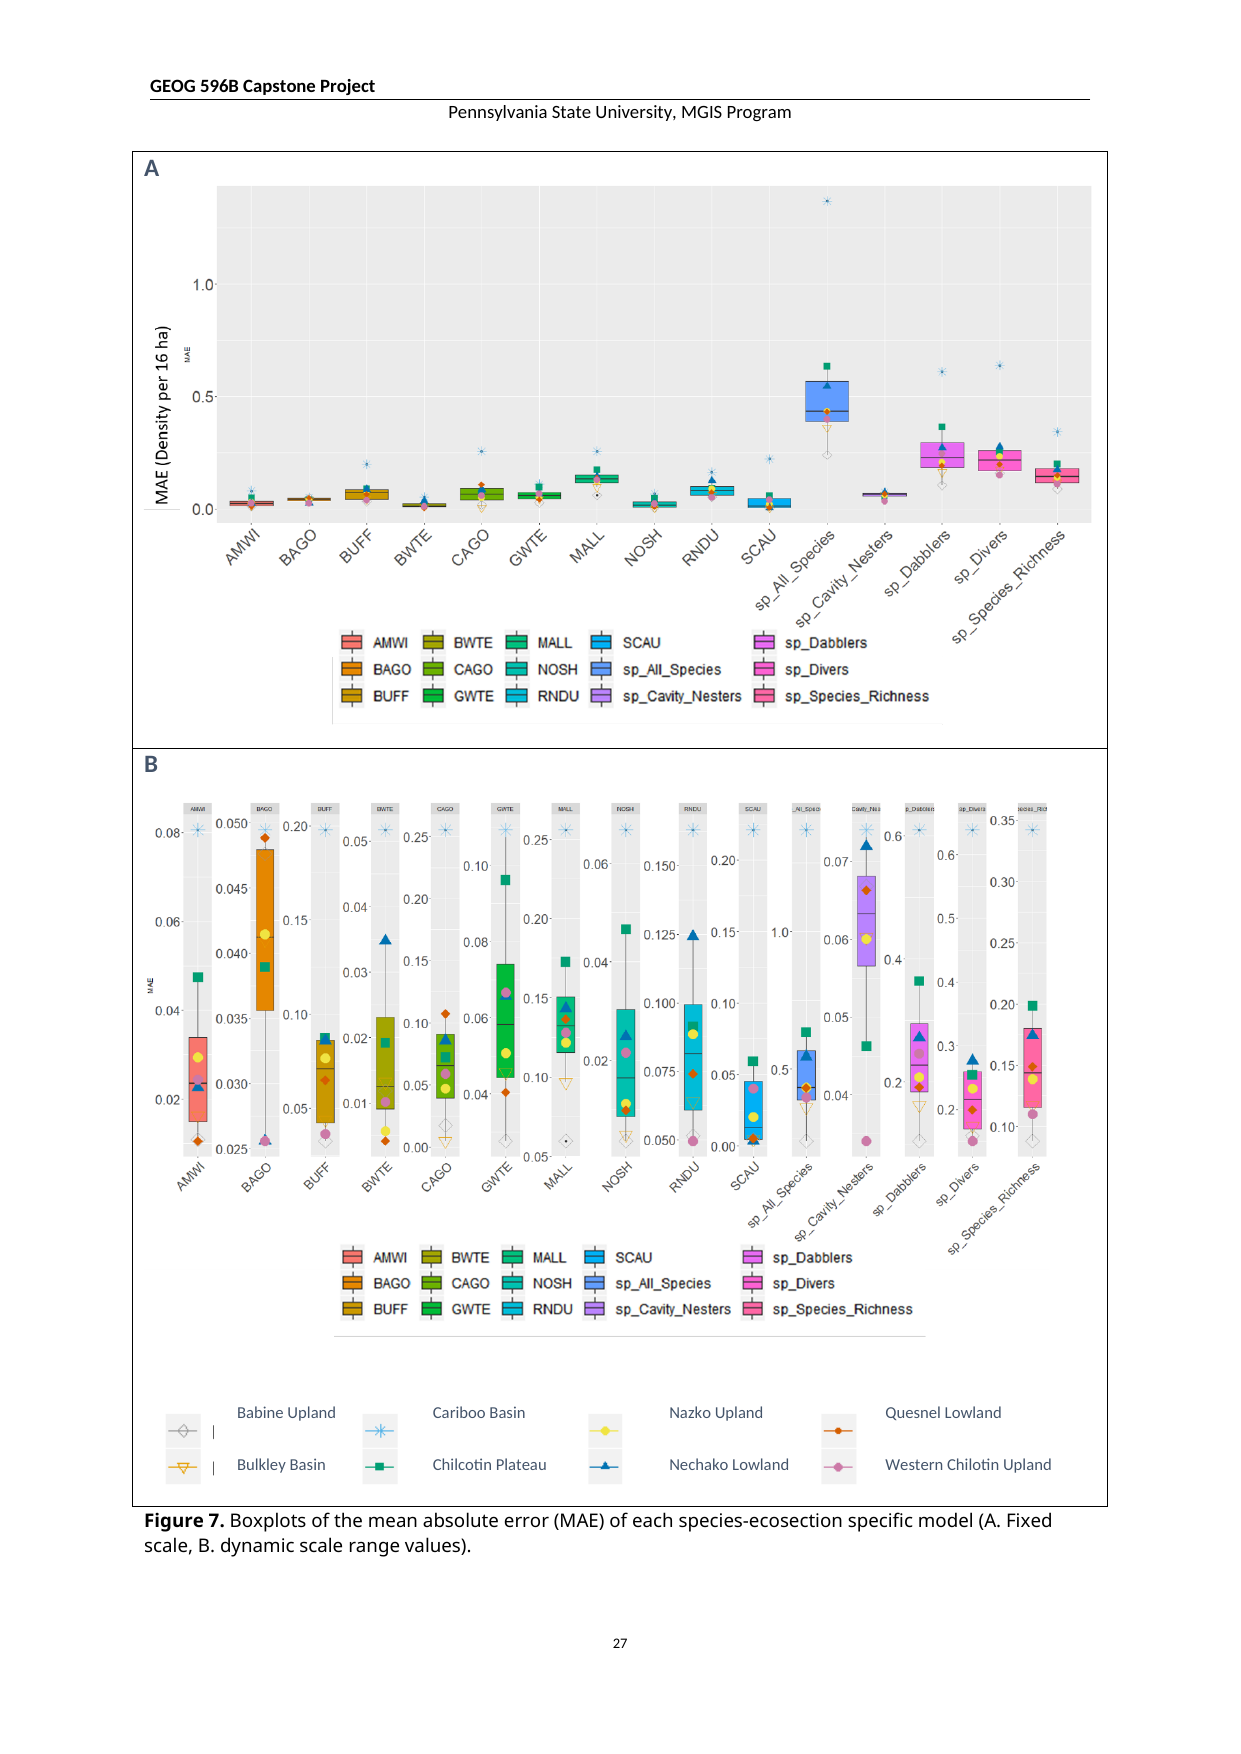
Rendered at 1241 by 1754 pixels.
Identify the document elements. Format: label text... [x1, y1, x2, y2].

table_header A [133, 152, 1107, 747]
picture [815, 1402, 863, 1486]
table_cell B [133, 749, 1107, 1506]
picture [358, 1402, 403, 1486]
table_cell Figure 7. Boxplots of the mean absolute error (MAE) of each species-ecosection specific model (A. Fixed scale, B. dynamic scale range values). [133, 1507, 1108, 1558]
picture [582, 1402, 631, 1486]
picture [143, 800, 1050, 1339]
picture [143, 182, 1095, 727]
picture [155, 1402, 214, 1486]
